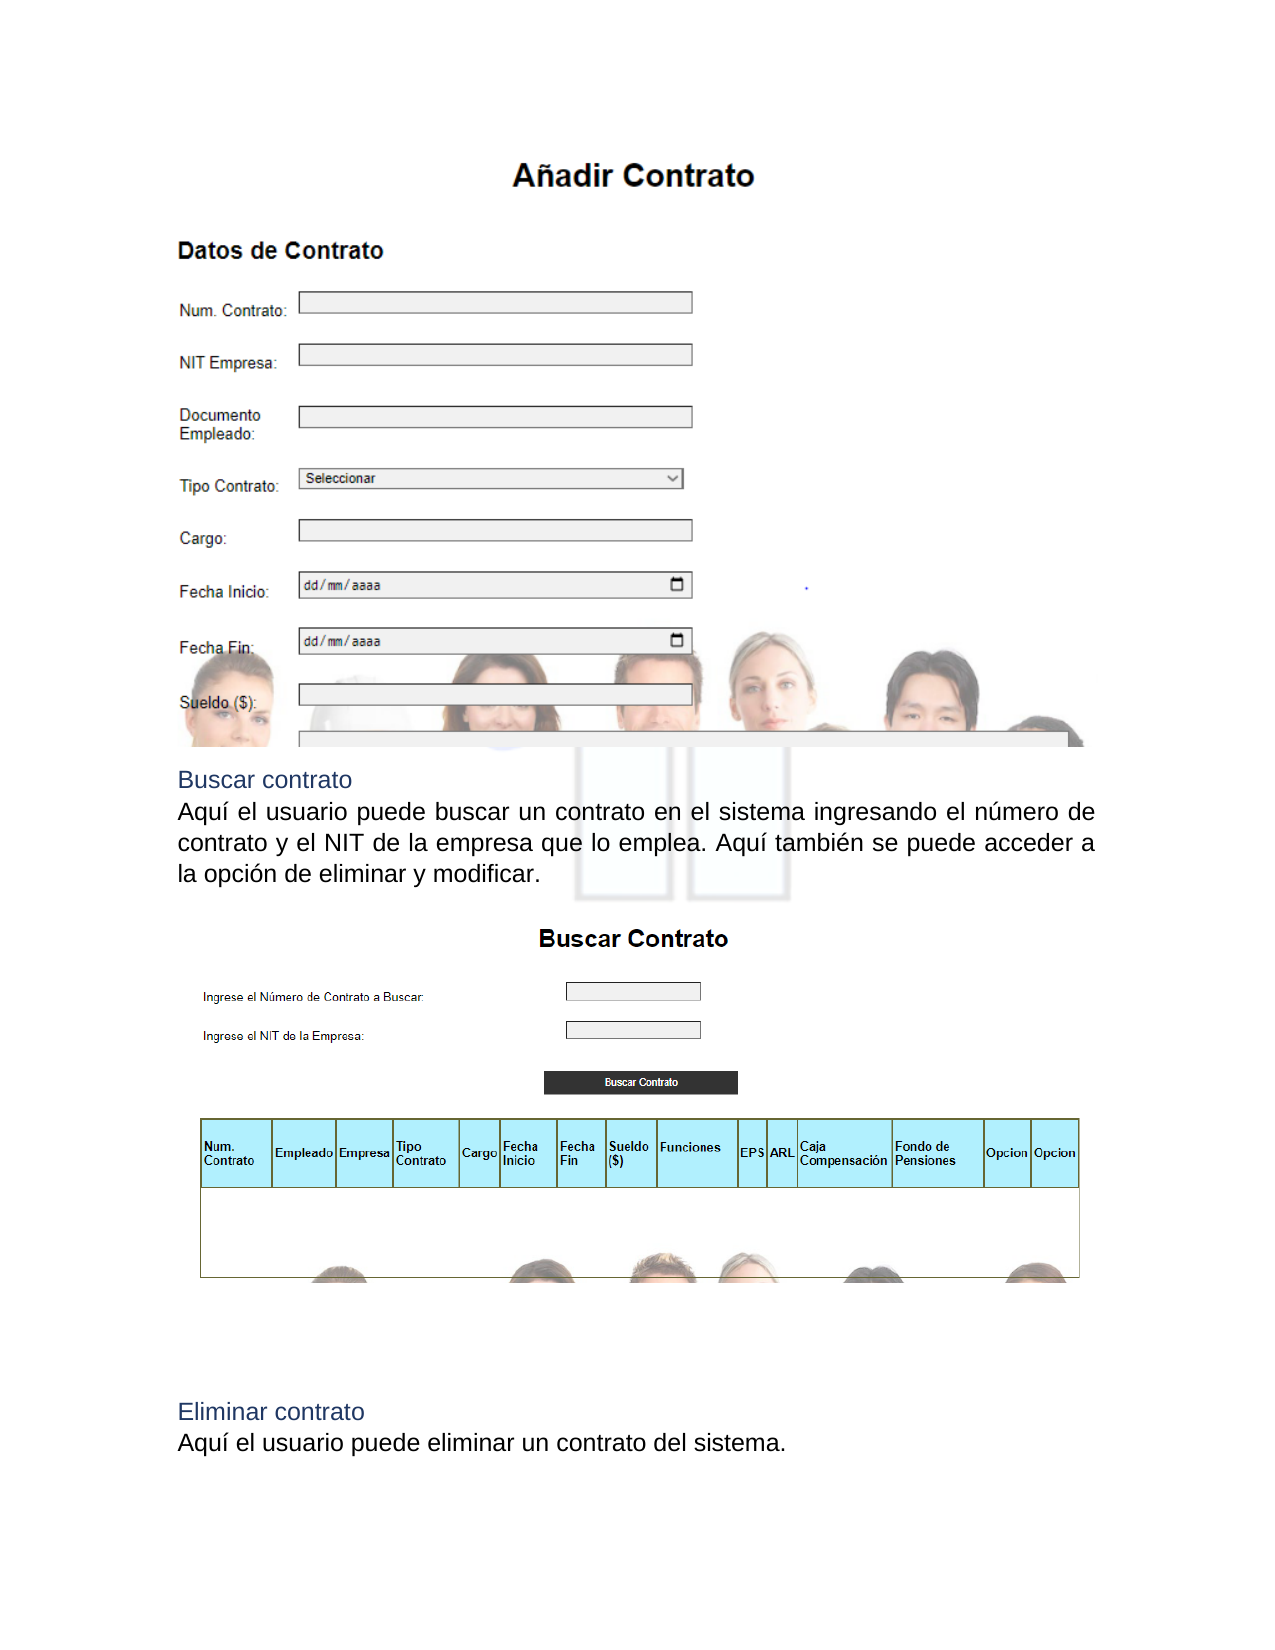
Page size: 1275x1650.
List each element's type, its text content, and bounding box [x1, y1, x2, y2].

text Aquí el usuario puede eliminar un contrato del sistema. [177, 1428, 1098, 1457]
text Aquí el usuario puede buscar un contrato en el sistema ingresando el número de contrato y el NIT de la empresa que lo emplea. Aquí también se puede acceder a la opción de eliminar y modificar. [177, 796, 1098, 887]
subtitle Buscar contrato [177, 765, 1098, 794]
picture [177, 906, 1098, 1283]
picture [177, 147, 1098, 747]
subtitle Eliminar contrato [177, 1397, 1098, 1426]
